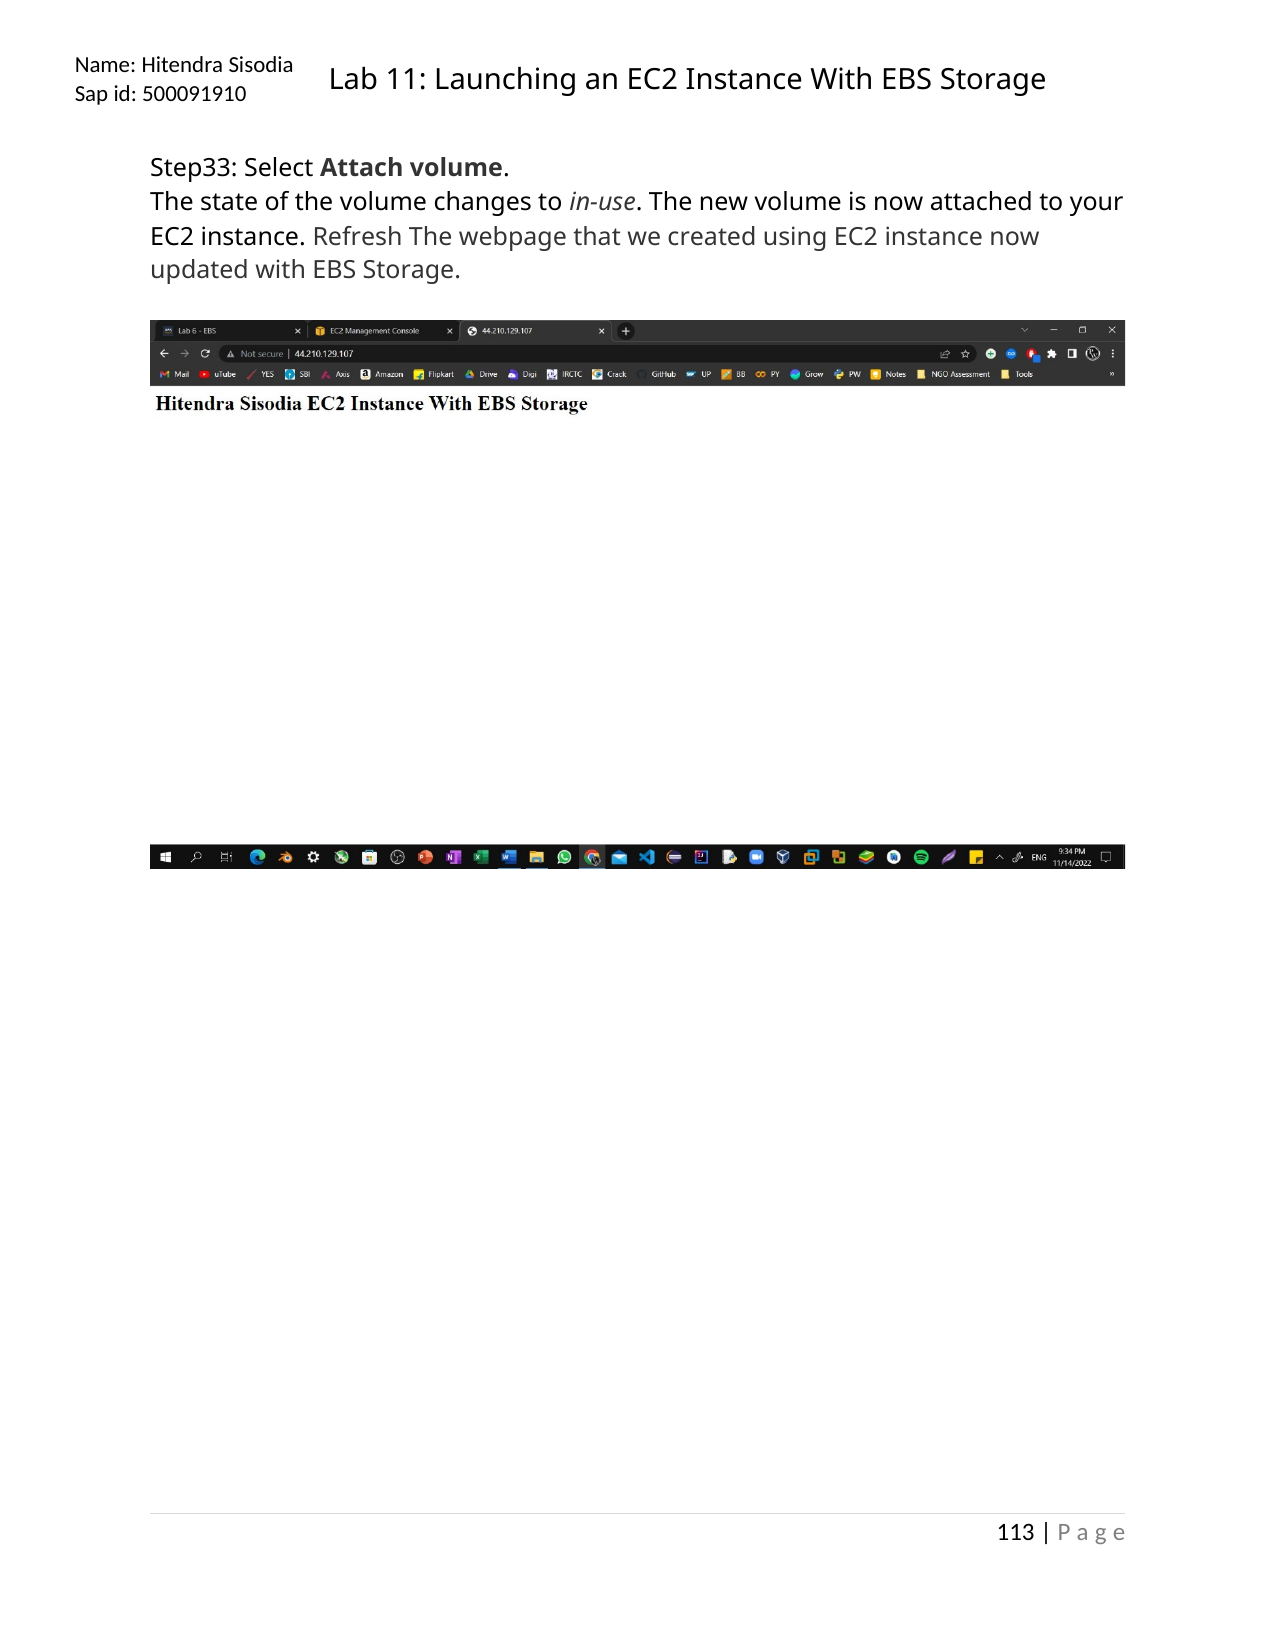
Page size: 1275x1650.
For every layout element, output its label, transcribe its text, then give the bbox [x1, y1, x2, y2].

picture [150, 320, 1125, 869]
text Step33: Select Attach volume. [150, 150, 1125, 184]
text The state of the volume changes to in-use. The new volume is now attached to your EC2 instance. Refresh The webpage that we created using EC2 instance now updated with EBS Storage. [150, 184, 1125, 286]
